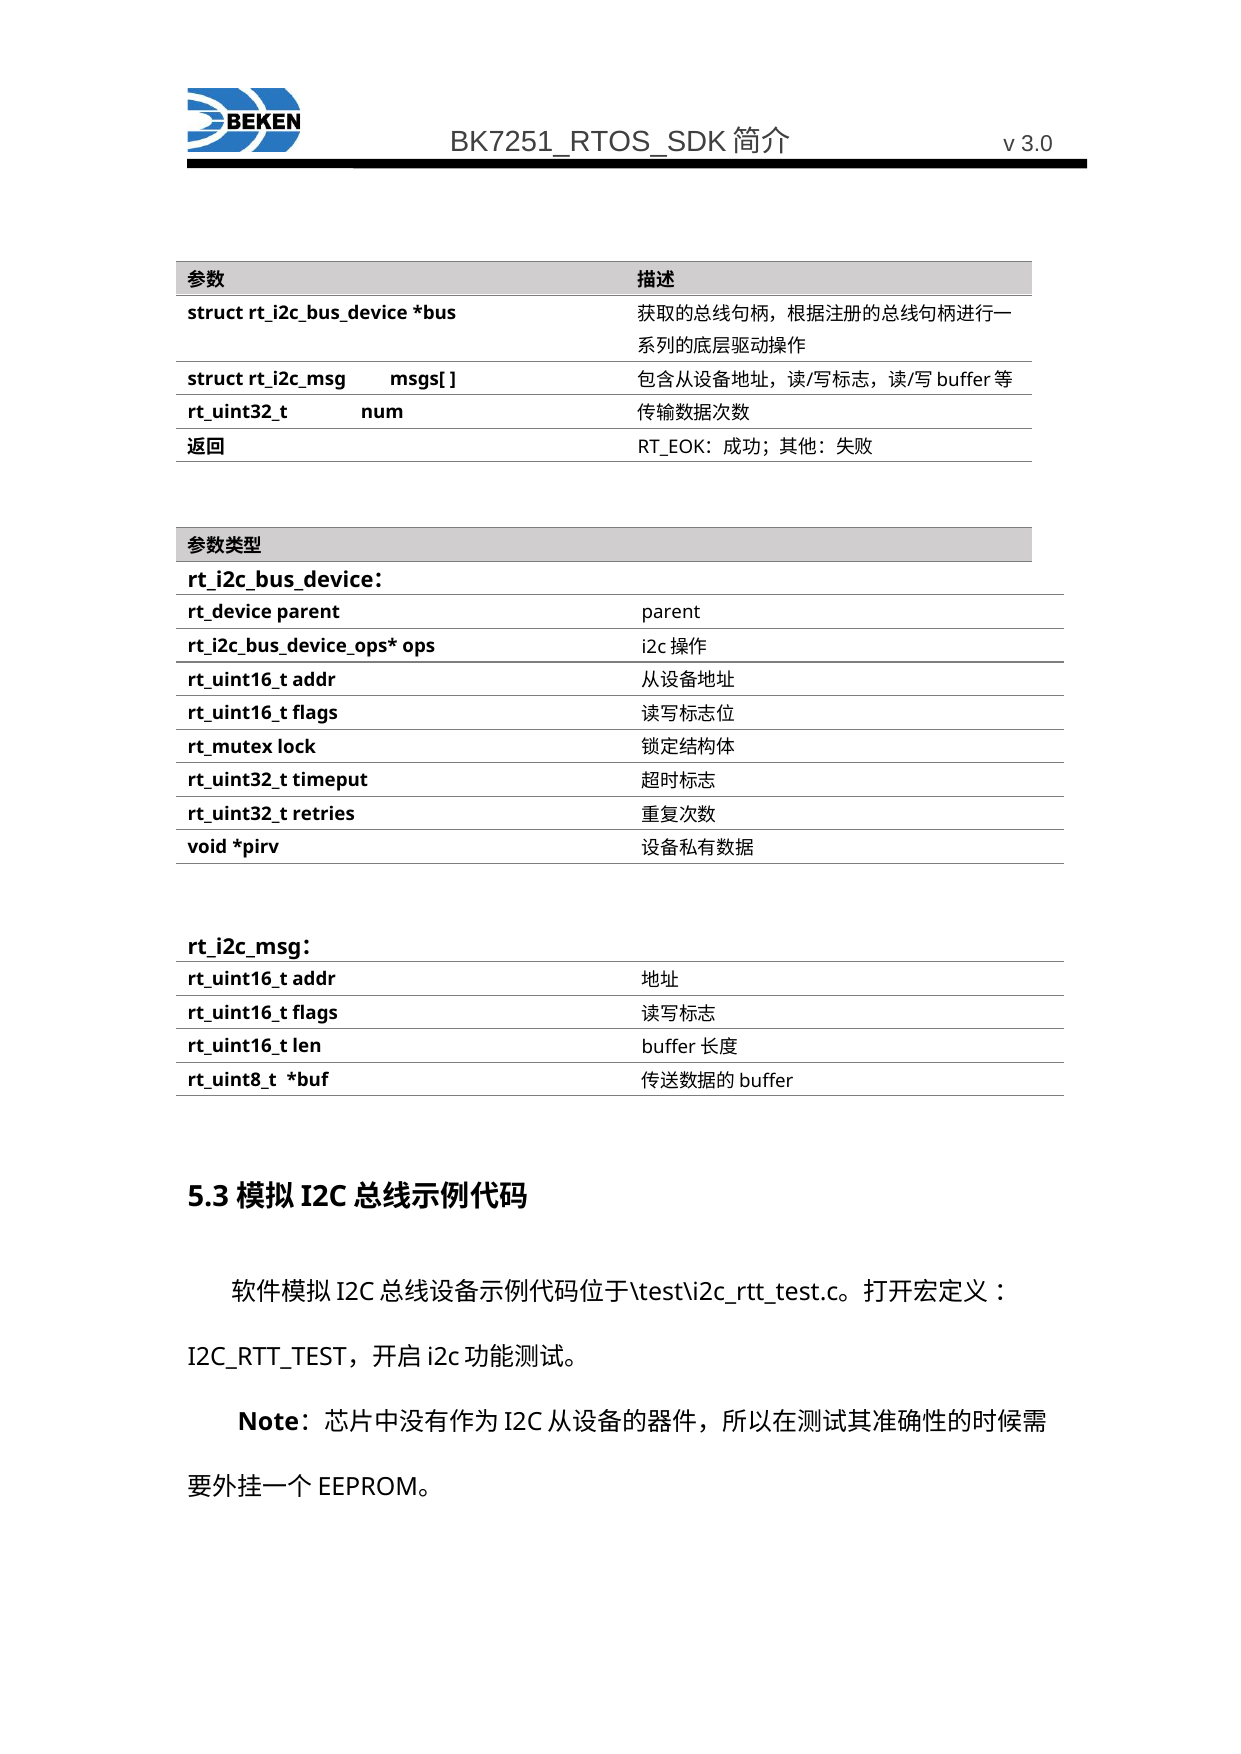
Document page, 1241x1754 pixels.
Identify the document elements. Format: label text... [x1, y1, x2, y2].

table_cell 超时标志 [630, 763, 1064, 796]
table_cell rt_i2c_bus_device_ops* ops [176, 629, 630, 661]
table_cell struct rt_i2c_bus_device *bus [176, 296, 626, 361]
text Note：芯片中没有作为I2C从设备的器件，所以在测试其准确性的时候需要外挂一个EEPROM。 [187, 1387, 1053, 1517]
text rt_i2c_msg： [187, 929, 1053, 961]
table_header 地址 [630, 962, 1064, 995]
table_header 参数 [176, 262, 626, 294]
table_cell rt_uint16_t len [176, 1029, 630, 1062]
subtitle 5.3 模拟I2C总线示例代码 [187, 1161, 1053, 1226]
table_cell 读写标志 [630, 996, 1064, 1028]
table_header rt_uint16_t addr [176, 962, 630, 995]
table_cell 重复次数 [630, 797, 1064, 829]
table_cell 传输数据次数 [626, 395, 1032, 428]
table_header parent [630, 595, 1064, 628]
text rt_i2c_bus_device： [187, 562, 1053, 594]
table_cell 锁定结构体 [630, 730, 1064, 762]
table_cell buffer 长度 [630, 1029, 1064, 1062]
table_cell i2c操作 [630, 629, 1064, 661]
table_cell rt_mutex lock [176, 730, 630, 762]
table_cell 传送数据的buffer [630, 1063, 1064, 1095]
table_header 描述 [626, 262, 1032, 294]
text 软件模拟I2C总线设备示例代码位于\test\i2c_rtt_test.c。打开宏定义 ：I2C_RTT_TEST，开启i2c功能测试。 [187, 1257, 1053, 1387]
table_cell 获取的总线句柄，根据注册的总线句柄进行一系列的底层驱动操作 [626, 296, 1032, 361]
table_cell 返回 [176, 429, 626, 461]
table_cell 包含从设备地址，读/写标志，读/写buffer等 [626, 362, 1032, 394]
table_cell struct rt_i2c_msg msgs[ ] [176, 362, 626, 394]
table_cell 设备私有数据 [630, 830, 1064, 863]
table_cell void *pirv [176, 830, 630, 863]
table_cell rt_uint32_t retries [176, 797, 630, 829]
table_cell rt_uint16_t addr [176, 663, 630, 695]
table_header 参数类型 [176, 528, 626, 561]
table_cell RT_EOK：成功；其他：失败 [626, 429, 1032, 461]
table_cell rt_uint32_t num [176, 395, 626, 428]
table_cell rt_uint16_t flags [176, 996, 630, 1028]
table_cell rt_uint32_t timeput [176, 763, 630, 796]
table_cell 从设备地址 [630, 663, 1064, 695]
table_cell rt_uint16_t flags [176, 696, 630, 728]
table_header rt_device parent [176, 595, 630, 628]
picture [187, 88, 300, 152]
table_header [626, 528, 1032, 561]
table_cell 读写标志位 [630, 696, 1064, 728]
table_cell rt_uint8_t *buf [176, 1063, 630, 1095]
